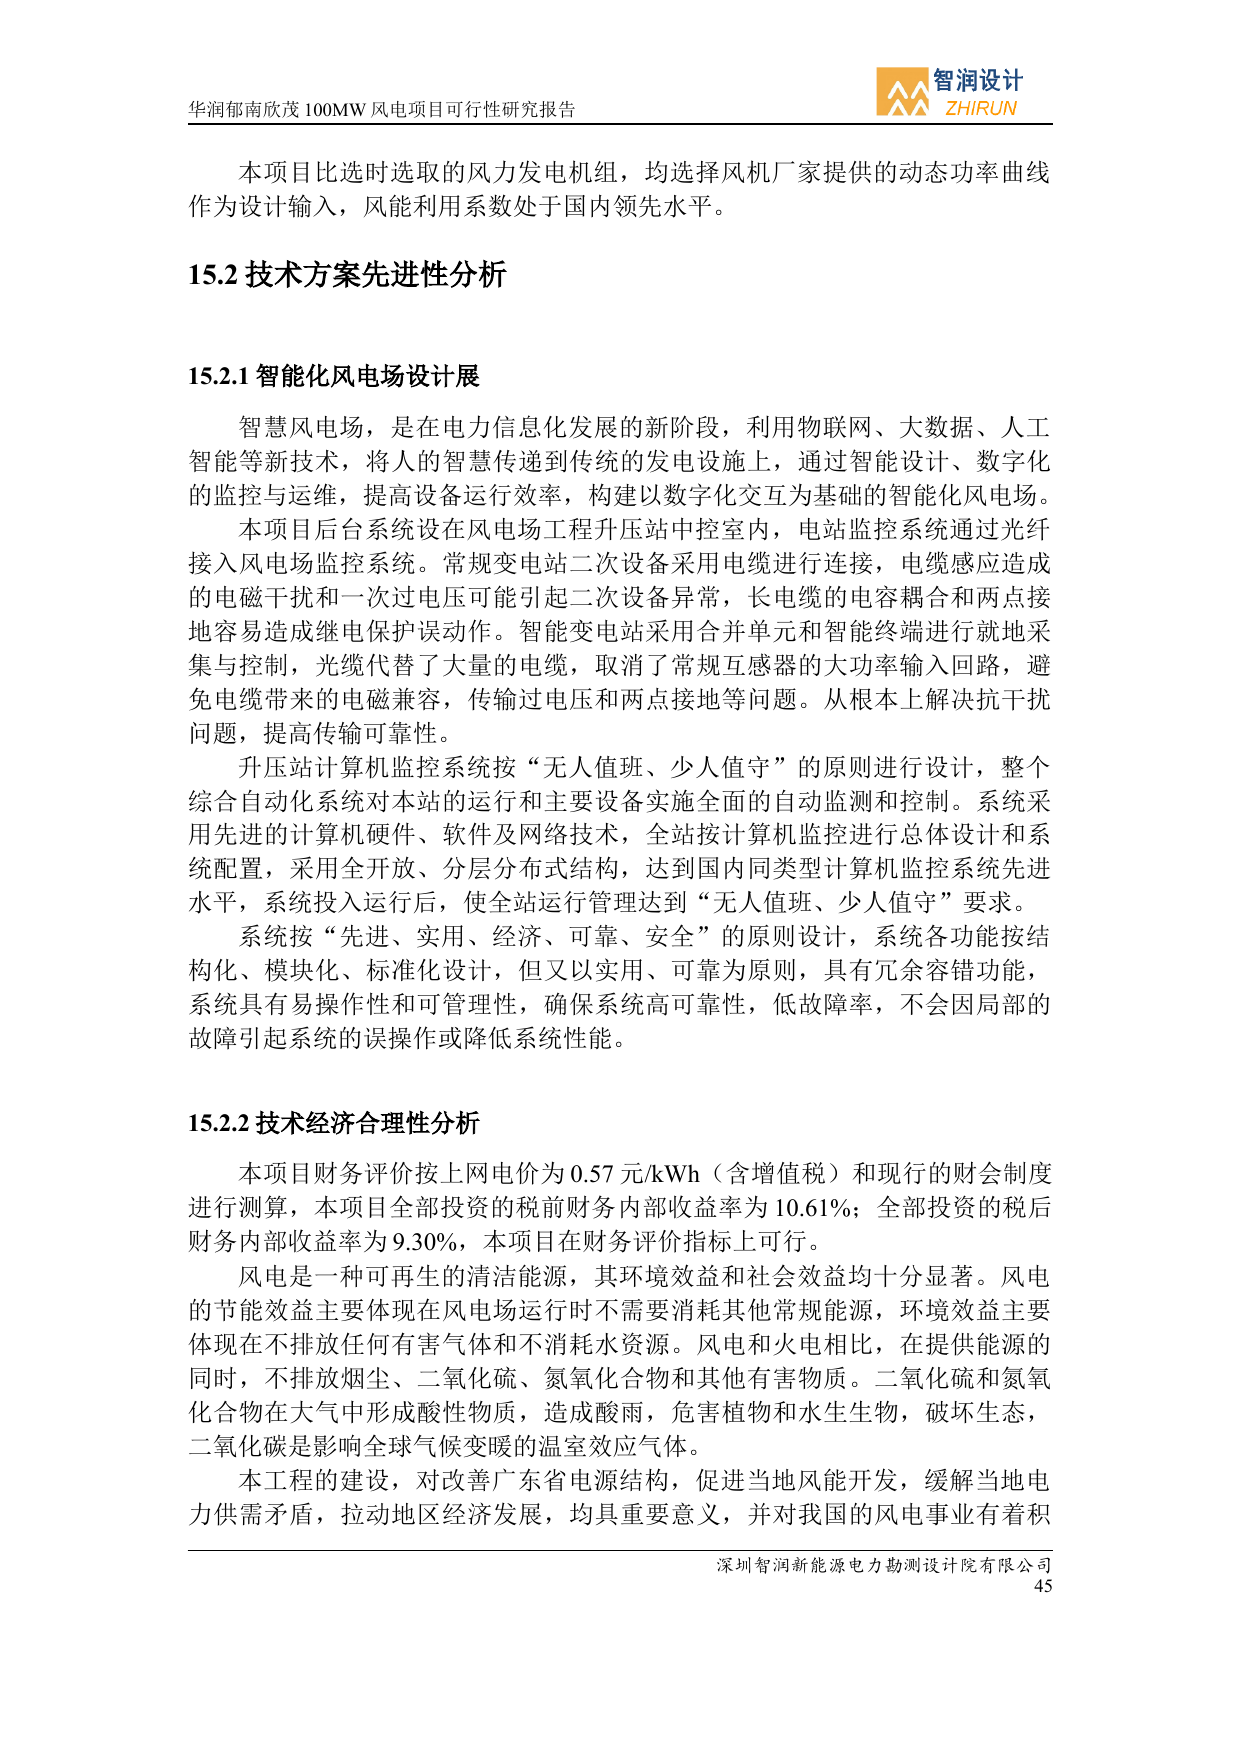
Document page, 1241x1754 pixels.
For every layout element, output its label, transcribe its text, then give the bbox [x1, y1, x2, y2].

text 智慧风电场，是在电力信息化发展的新阶段，利用物联网、大数据、人工智能等新技术，将人的智慧传递到传统的发电设施上，通过智能设计、数字化的监控与运维，提高设备运行效率，构建以数字化交互为基础的智能化风电场。 [187, 409, 1053, 511]
subtitle 15.2技术方案先进性分析 [187, 239, 1053, 307]
text 本项目后台系统设在风电场工程升压站中控室内，电站监控系统通过光纤接入风电场监控系统。常规变电站二次设备采用电缆进行连接，电缆感应造成的电磁干扰和一次过电压可能引起二次设备异常，长电缆的电容耦合和两点接地容易造成继电保护误动作。智能变电站采用合并单元和智能终端进行就地采集与控制，光缆代替了大量的电缆，取消了常规互感器的大功率输入回路，避免电缆带来的电磁兼容，传输过电压和两点接地等问题。从根本上解决抗干扰问题，提高传输可靠性。 [187, 511, 1053, 748]
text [187, 1461, 1053, 1529]
text 系统按“先进、实用、经济、可靠、安全”的原则设计，系统各功能按结构化、模块化、标准化设计，但又以实用、可靠为原则，具有冗余容错功能，系统具有易操作性和可管理性，确保系统高可靠性，低故障率，不会因局部的故障引起系统的误操作或降低系统性能。 [187, 918, 1053, 1054]
title 15.2.1智能化风电场设计展望 [187, 358, 1053, 392]
text 本项目财务评价按上网电价为0.57元/kWh（含增值税）和现行的财会制度进行测算，本项目全部投资的税前财务内部收益率为10.61%；全部投资的税后财务内部收益率为9.30%，本项目在财务评价指标上可行。 [187, 1156, 1053, 1258]
picture [876, 65, 1024, 117]
text 升压站计算机监控系统按“无人值班、少人值守”的原则进行设计，整个综合自动化系统对本站的运行和主要设备实施全面的自动监测和控制。系统采用先进的计算机硬件、软件及网络技术，全站按计算机监控进行总体设计和系统配置，采用全开放、分层分布式结构，达到国内同类型计算机监控系统先进水平，系统投入运行后，使全站运行管理达到“无人值班、少人值守”要求。 [187, 748, 1053, 918]
text 风电是一种可再生的清洁能源，其环境效益和社会效益均十分显著。风电的节能效益主要体现在风电场运行时不需要消耗其他常规能源，环境效益主要体现在不排放任何有害气体和不消耗水资源。风电和火电相比，在提供能源的同时，不排放烟尘、二氧化硫、氮氧化合物和其他有害物质。二氧化硫和氮氧化合物在大气中形成酸性物质，造成酸雨，危害植物和水生生物，破坏生态，二氧化碳是影响全球气候变暖的温室效应气体。 [187, 1258, 1053, 1461]
text 本项目比选时选取的风力发电机组，均选择风机厂家提供的动态功率曲线作为设计输入，风能利用系数处于国内领先水平。 [187, 154, 1053, 222]
title 15.2.2技术经济合理性分析 [187, 1105, 1053, 1139]
